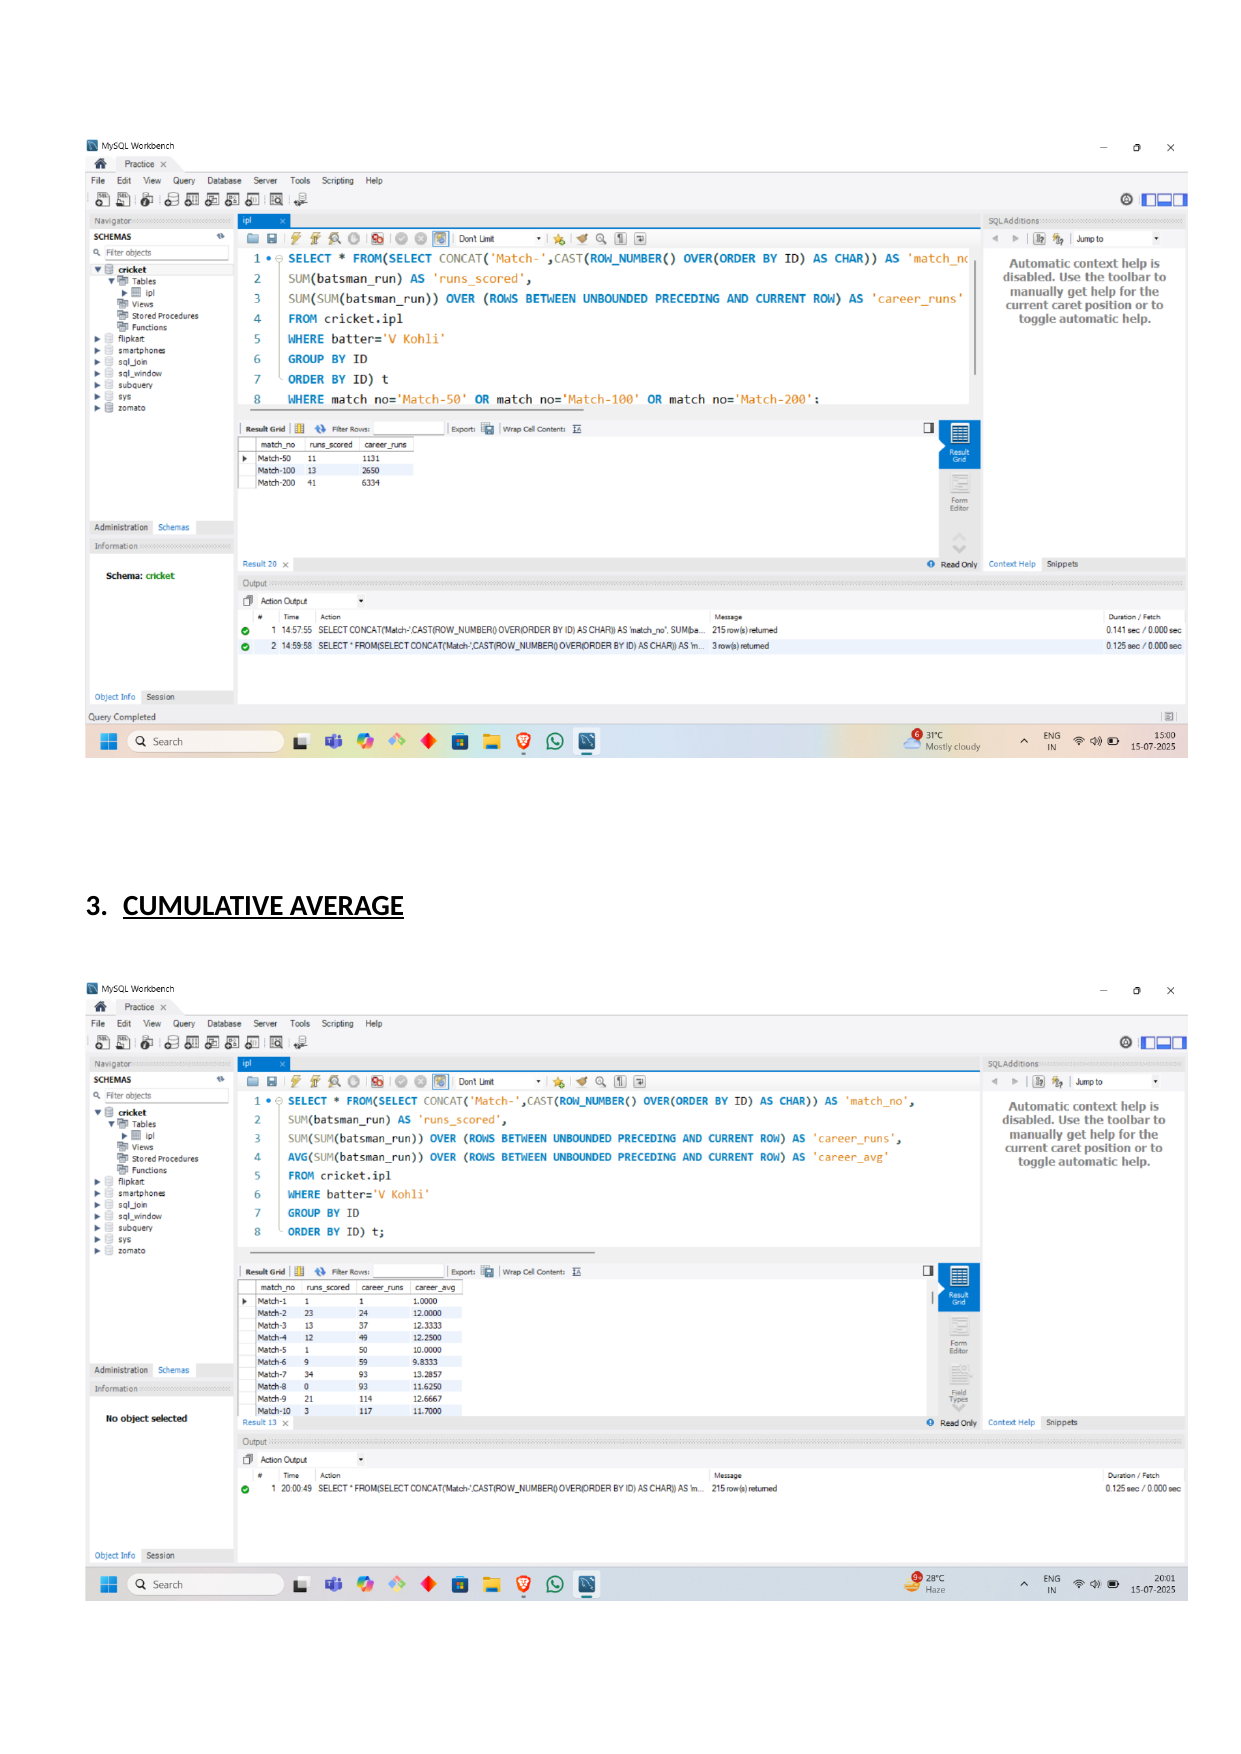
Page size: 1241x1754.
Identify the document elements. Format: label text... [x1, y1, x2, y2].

picture [85, 980, 1188, 1601]
list CUMULATIVE AVERAGE [85, 887, 1188, 922]
picture [85, 137, 1188, 758]
